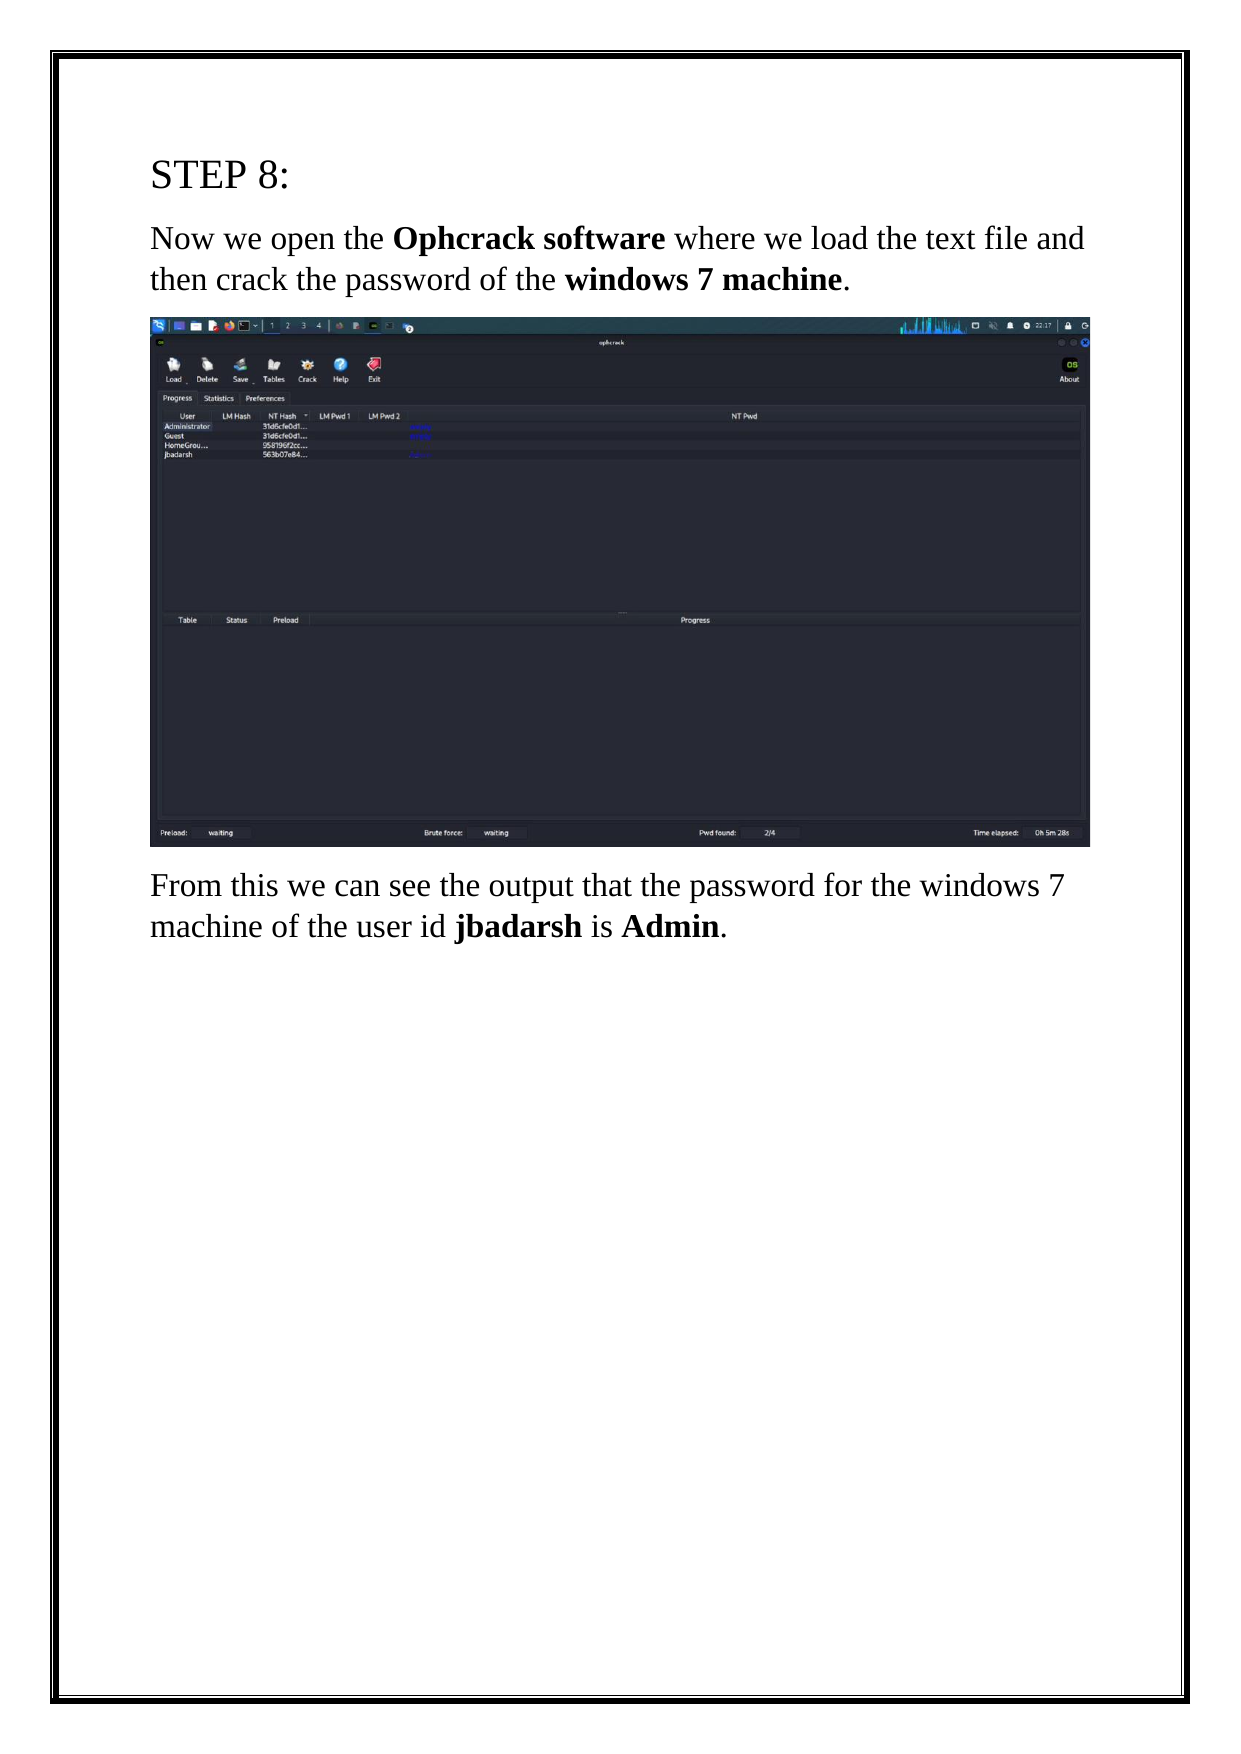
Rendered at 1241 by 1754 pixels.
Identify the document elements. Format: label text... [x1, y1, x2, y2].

picture [150, 317, 1091, 847]
text Now we open the Ophcrack software where we load the text file and then crack the password of the windows 7 machine. [150, 218, 1090, 298]
text From this we can see the output that the password for the windows 7 machine of the user id jbadarsh is Admin. [150, 865, 1090, 945]
text STEP 8: [150, 150, 1090, 198]
